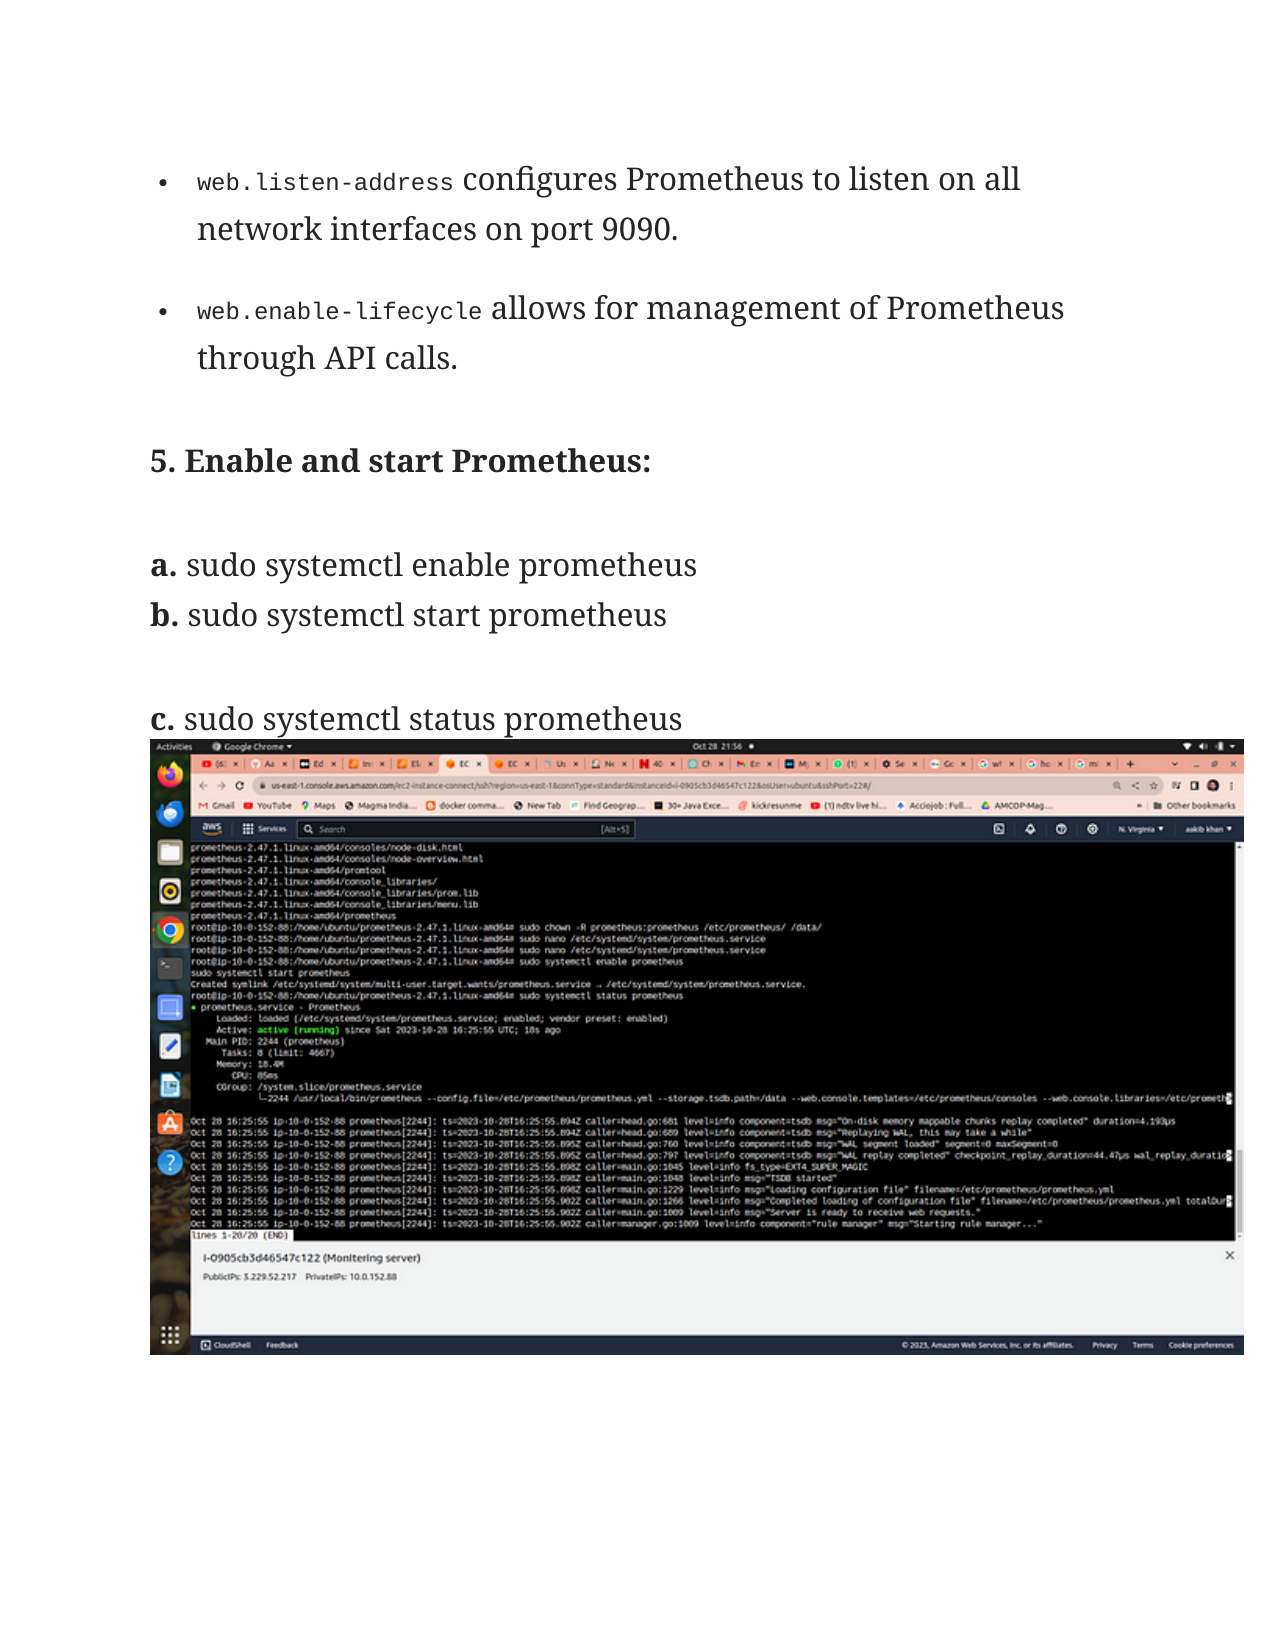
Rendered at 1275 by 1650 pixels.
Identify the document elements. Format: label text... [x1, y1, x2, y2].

list web.listen-address configures Prometheus to listen on all network interfaces on port 9090. [159, 150, 1125, 250]
picture [150, 739, 1244, 1355]
text c. sudo systemctl status prometheus [150, 689, 1125, 739]
text a. sudo systemctl enable prometheus b. sudo systemctl start prometheus [150, 536, 1125, 636]
text 5. Enable and start Prometheus: [150, 432, 1125, 482]
list web.enable-lifecycle allows for management of Prometheus through API calls. [159, 278, 1125, 378]
